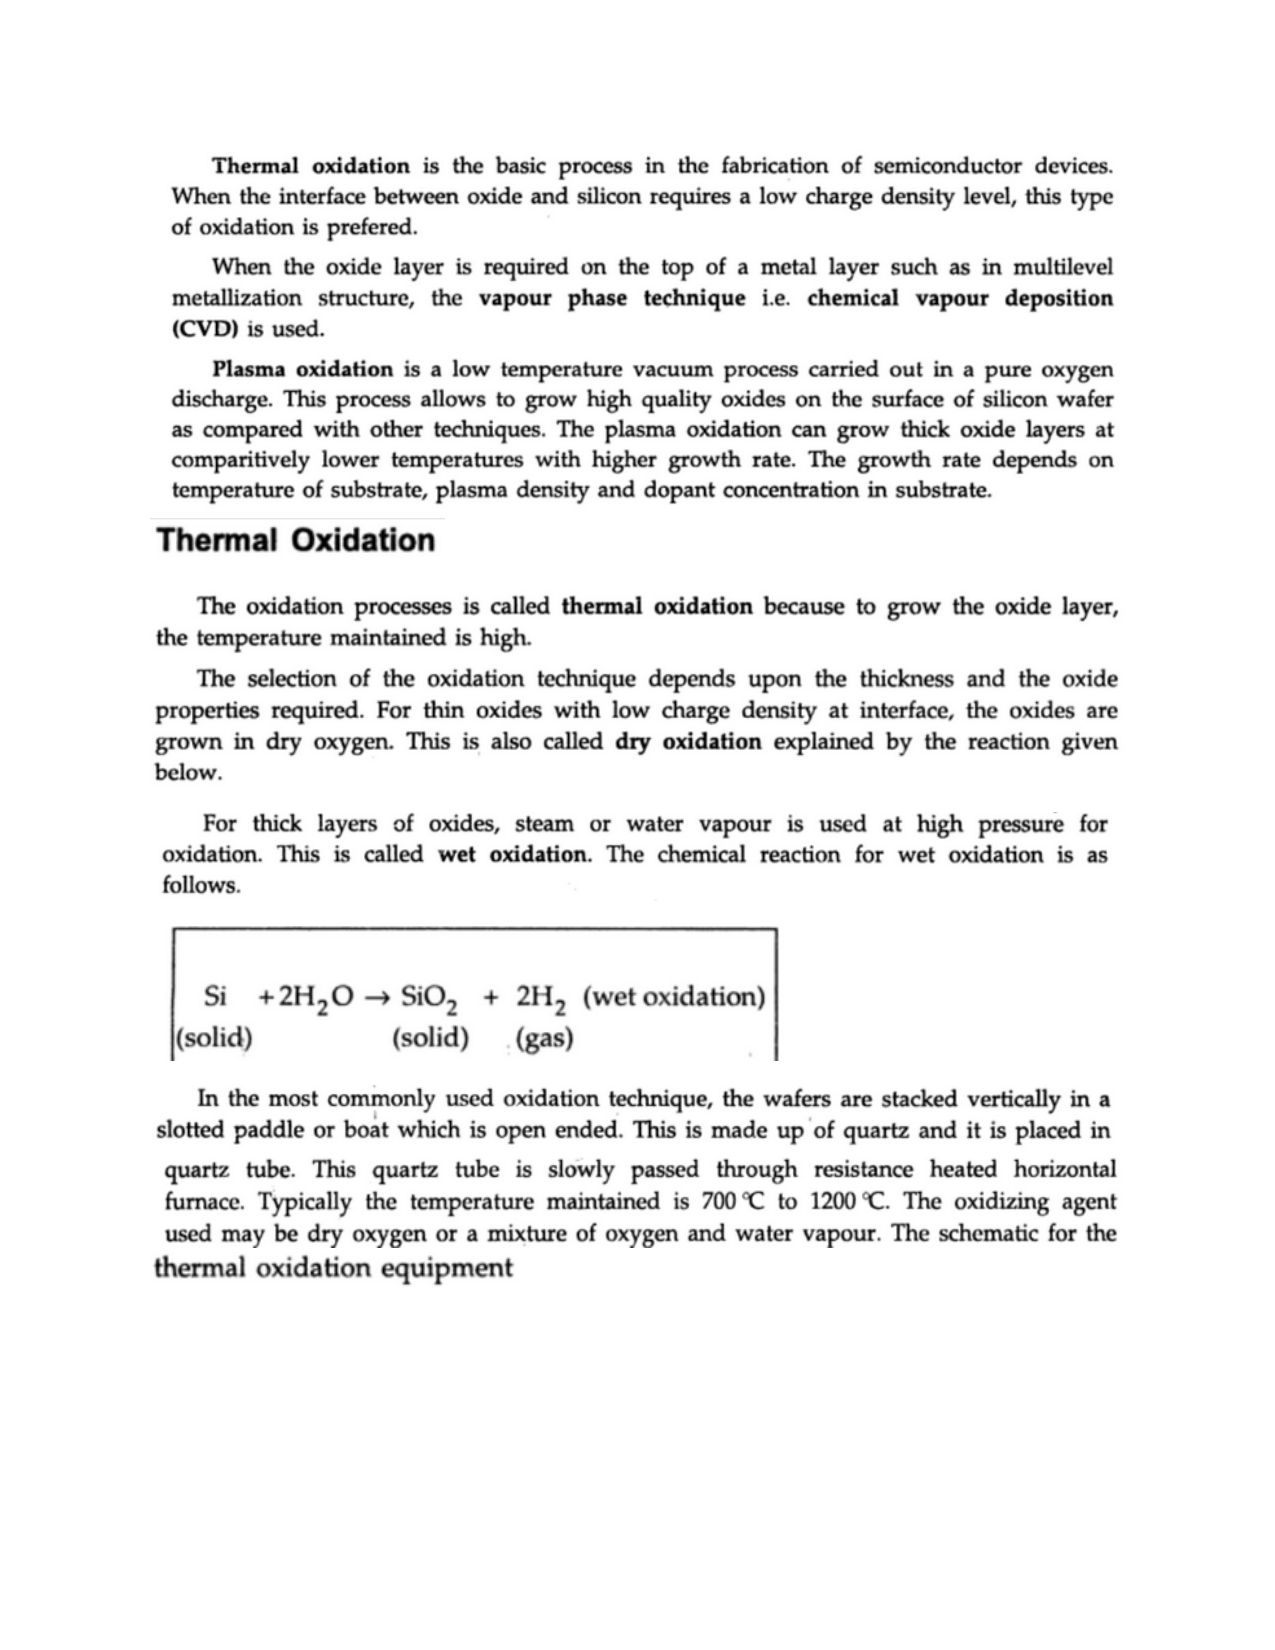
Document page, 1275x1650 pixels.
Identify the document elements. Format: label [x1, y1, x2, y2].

picture [150, 1085, 1125, 1153]
picture [150, 150, 1125, 514]
picture [150, 588, 1125, 787]
picture [150, 518, 446, 564]
picture [150, 812, 1124, 901]
picture [150, 926, 799, 1061]
picture [150, 1251, 519, 1288]
picture [150, 1156, 1125, 1248]
